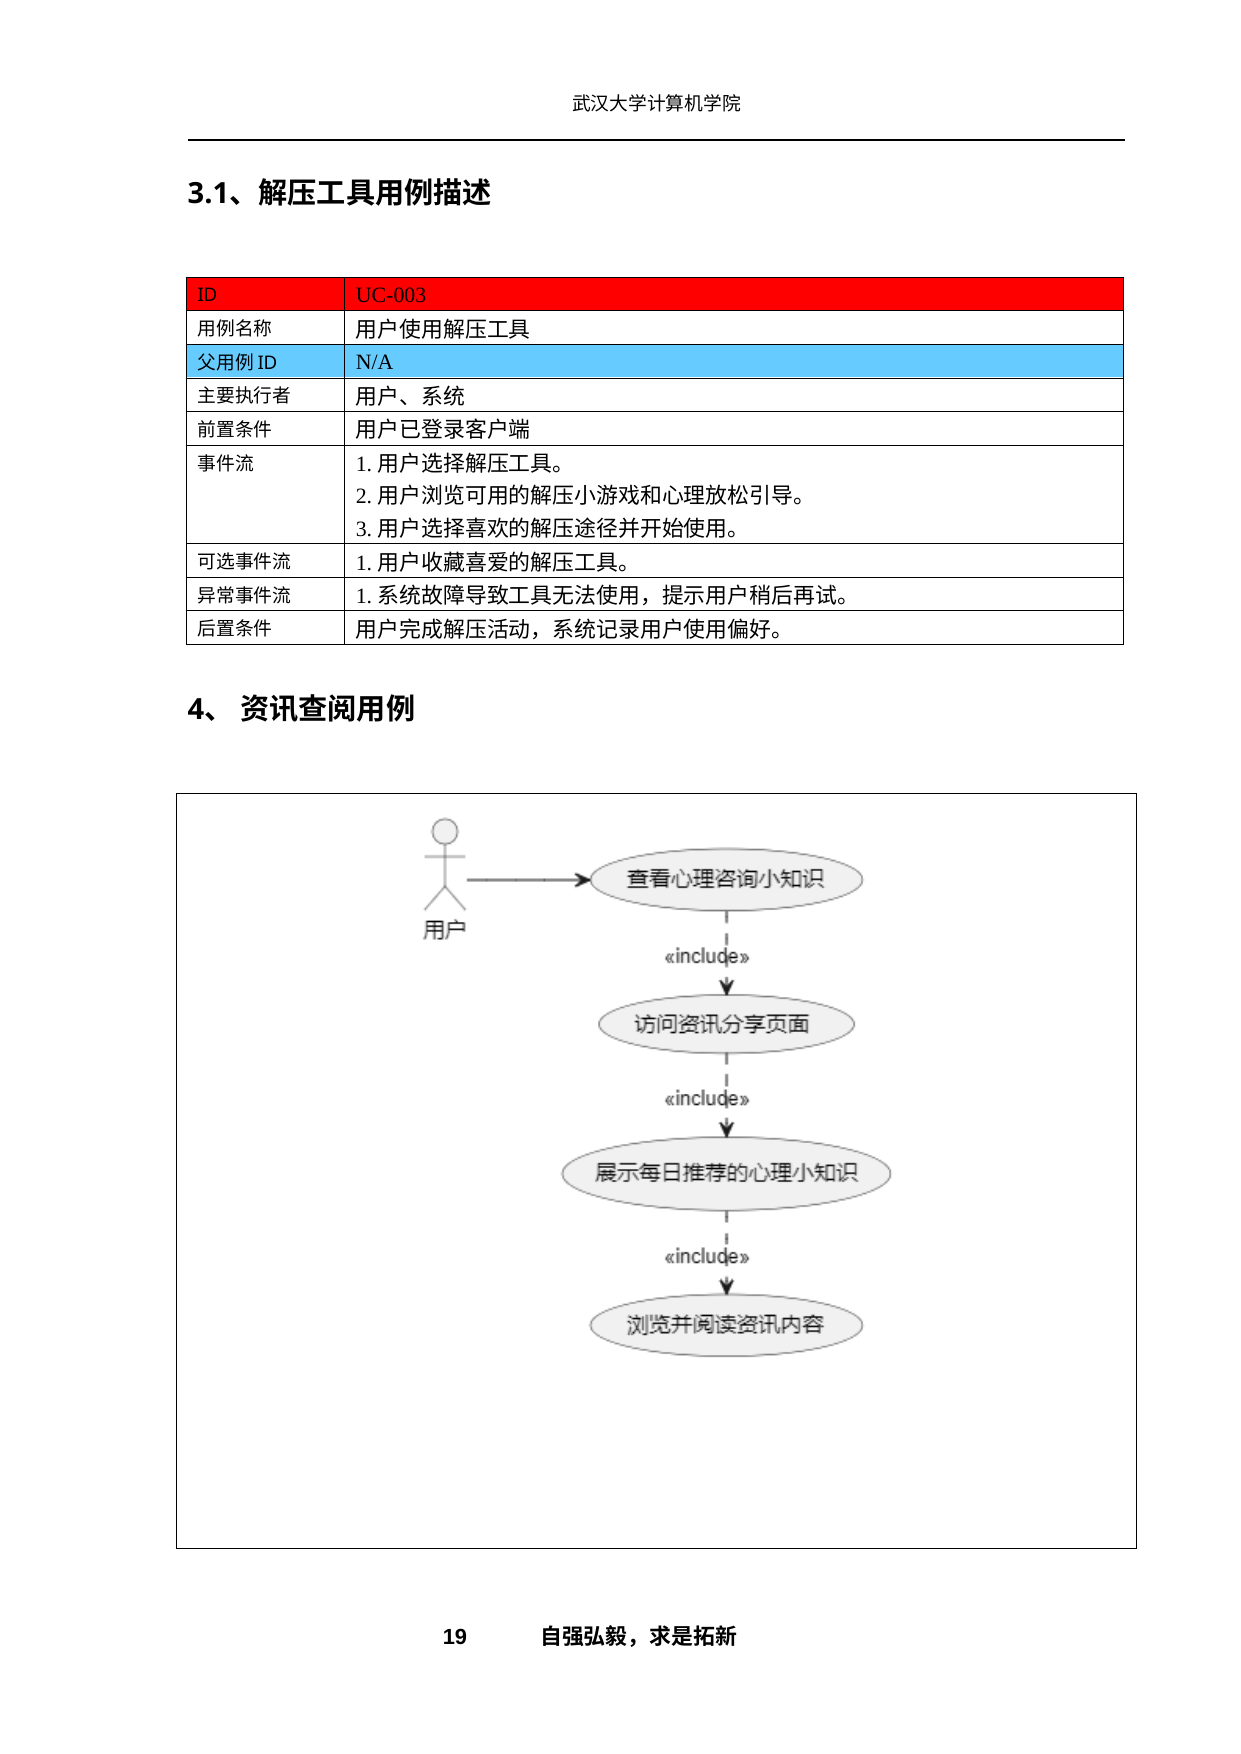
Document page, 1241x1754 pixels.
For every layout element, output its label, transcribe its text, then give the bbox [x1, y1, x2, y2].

table_header UC-003 [345, 278, 1123, 310]
table_cell 1. 用户选择解压工具。 2. 用户浏览可用的解压小游戏和心理放松引导。 3. 用户选择喜欢的解压途径并开始使用。 [345, 446, 1123, 543]
table_cell 父用例ID [187, 345, 344, 377]
table_cell 用户完成解压活动，系统记录用户使用偏好。 [345, 611, 1123, 644]
subtitle 3.1、解压工具用例描述 [187, 158, 1125, 223]
table_cell 用户使用解压工具 [345, 311, 1123, 344]
table_cell 1. 系统故障导致工具无法使用，提示用户稍后再试。 [345, 578, 1123, 610]
table_cell 后置条件 [187, 611, 344, 644]
table_cell 异常事件流 [187, 578, 344, 610]
table_cell 用户、系统 [345, 379, 1123, 411]
table_cell 可选事件流 [187, 544, 344, 577]
table_cell 用例名称 [187, 311, 344, 344]
table_header [177, 794, 1136, 1548]
table_cell 1. 用户收藏喜爱的解压工具。 [345, 544, 1123, 577]
table_header ID [187, 278, 344, 310]
picture [414, 810, 899, 1365]
table_cell 前置条件 [187, 412, 344, 444]
table_cell N/A [345, 345, 1123, 377]
table_cell 用户已登录客户端 [345, 412, 1123, 444]
table_cell 事件流 [187, 446, 344, 543]
subtitle 4、 资讯查阅用例 [187, 674, 1125, 739]
table_cell 主要执行者 [187, 379, 344, 411]
